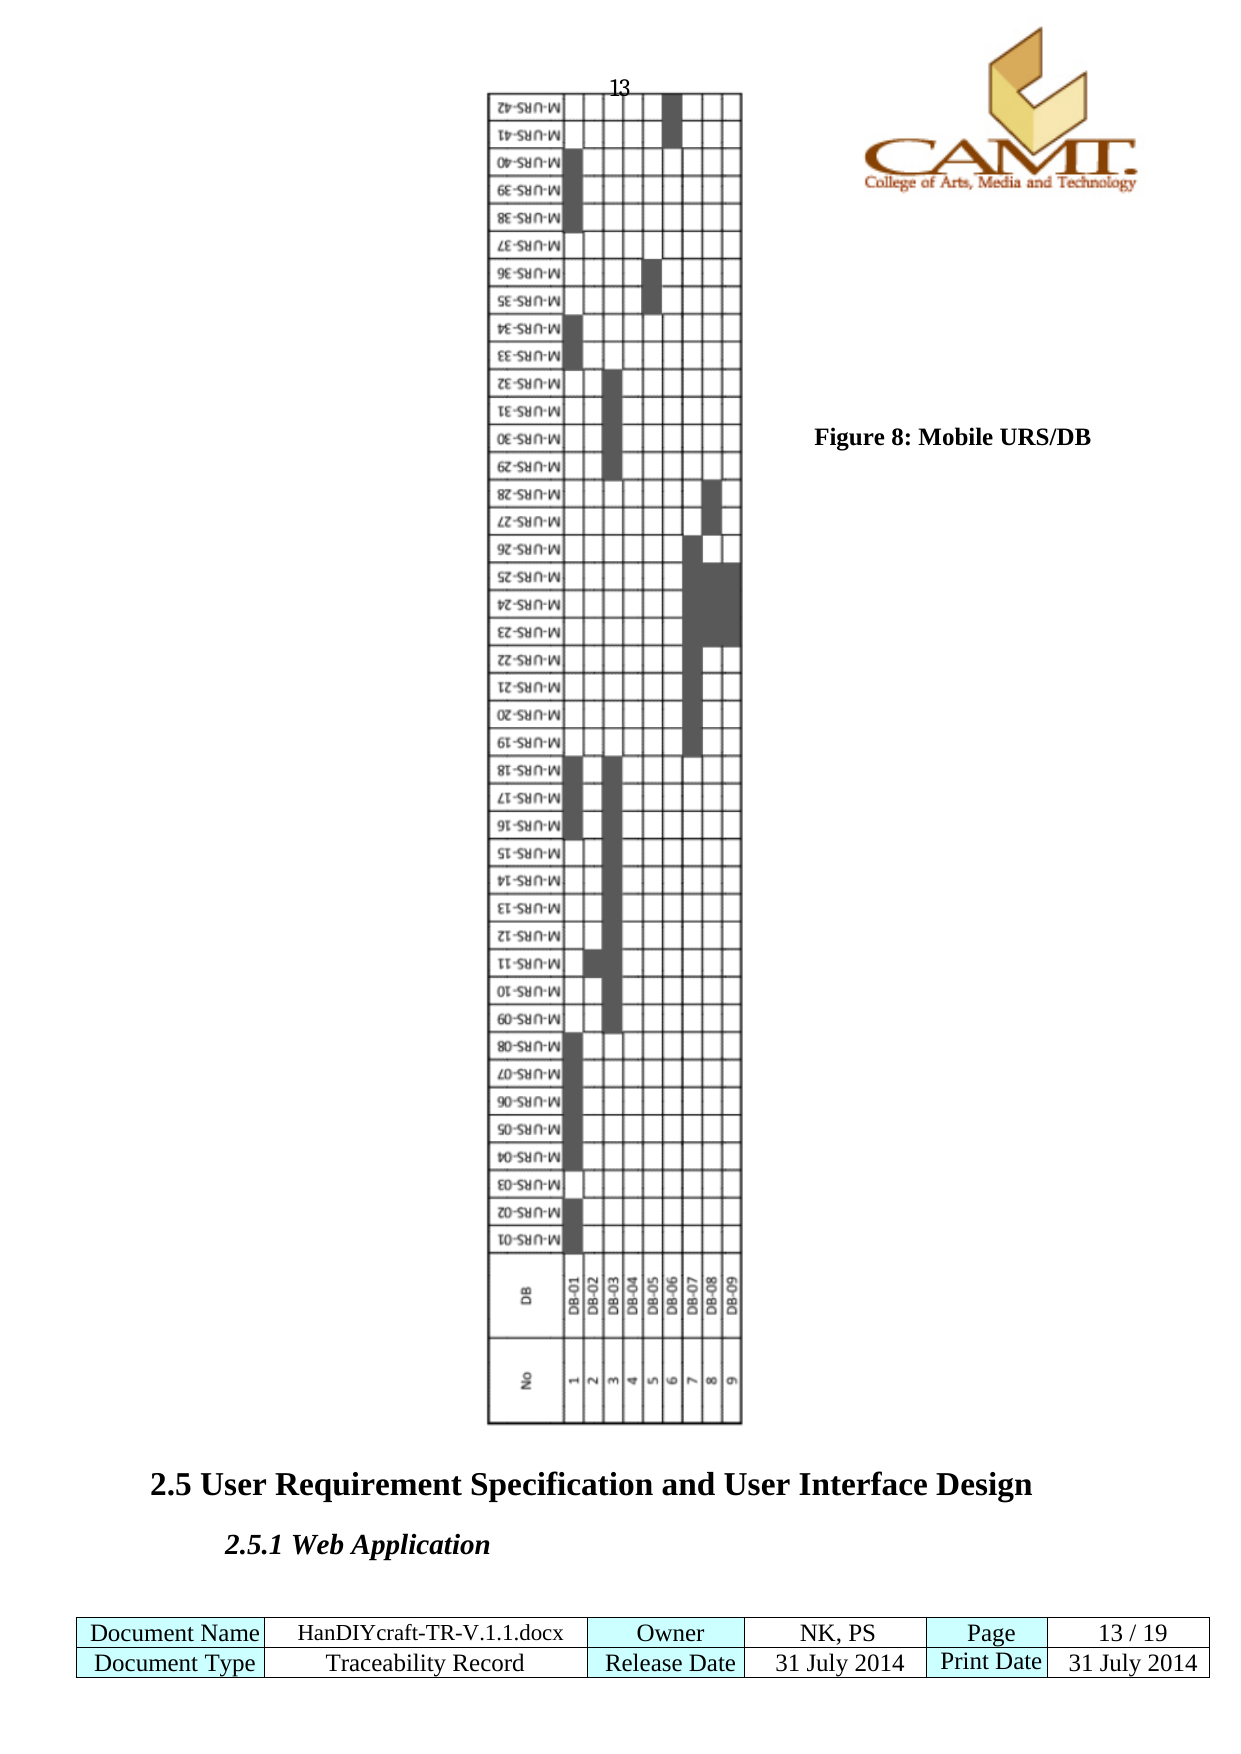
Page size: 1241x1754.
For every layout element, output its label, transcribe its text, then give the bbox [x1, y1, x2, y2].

text 2.5.1 Web Application [150, 1527, 1090, 1561]
picture [780, 18, 1241, 207]
text 2.5 User Requirement Specification and User Interface Design [150, 1464, 1090, 1502]
